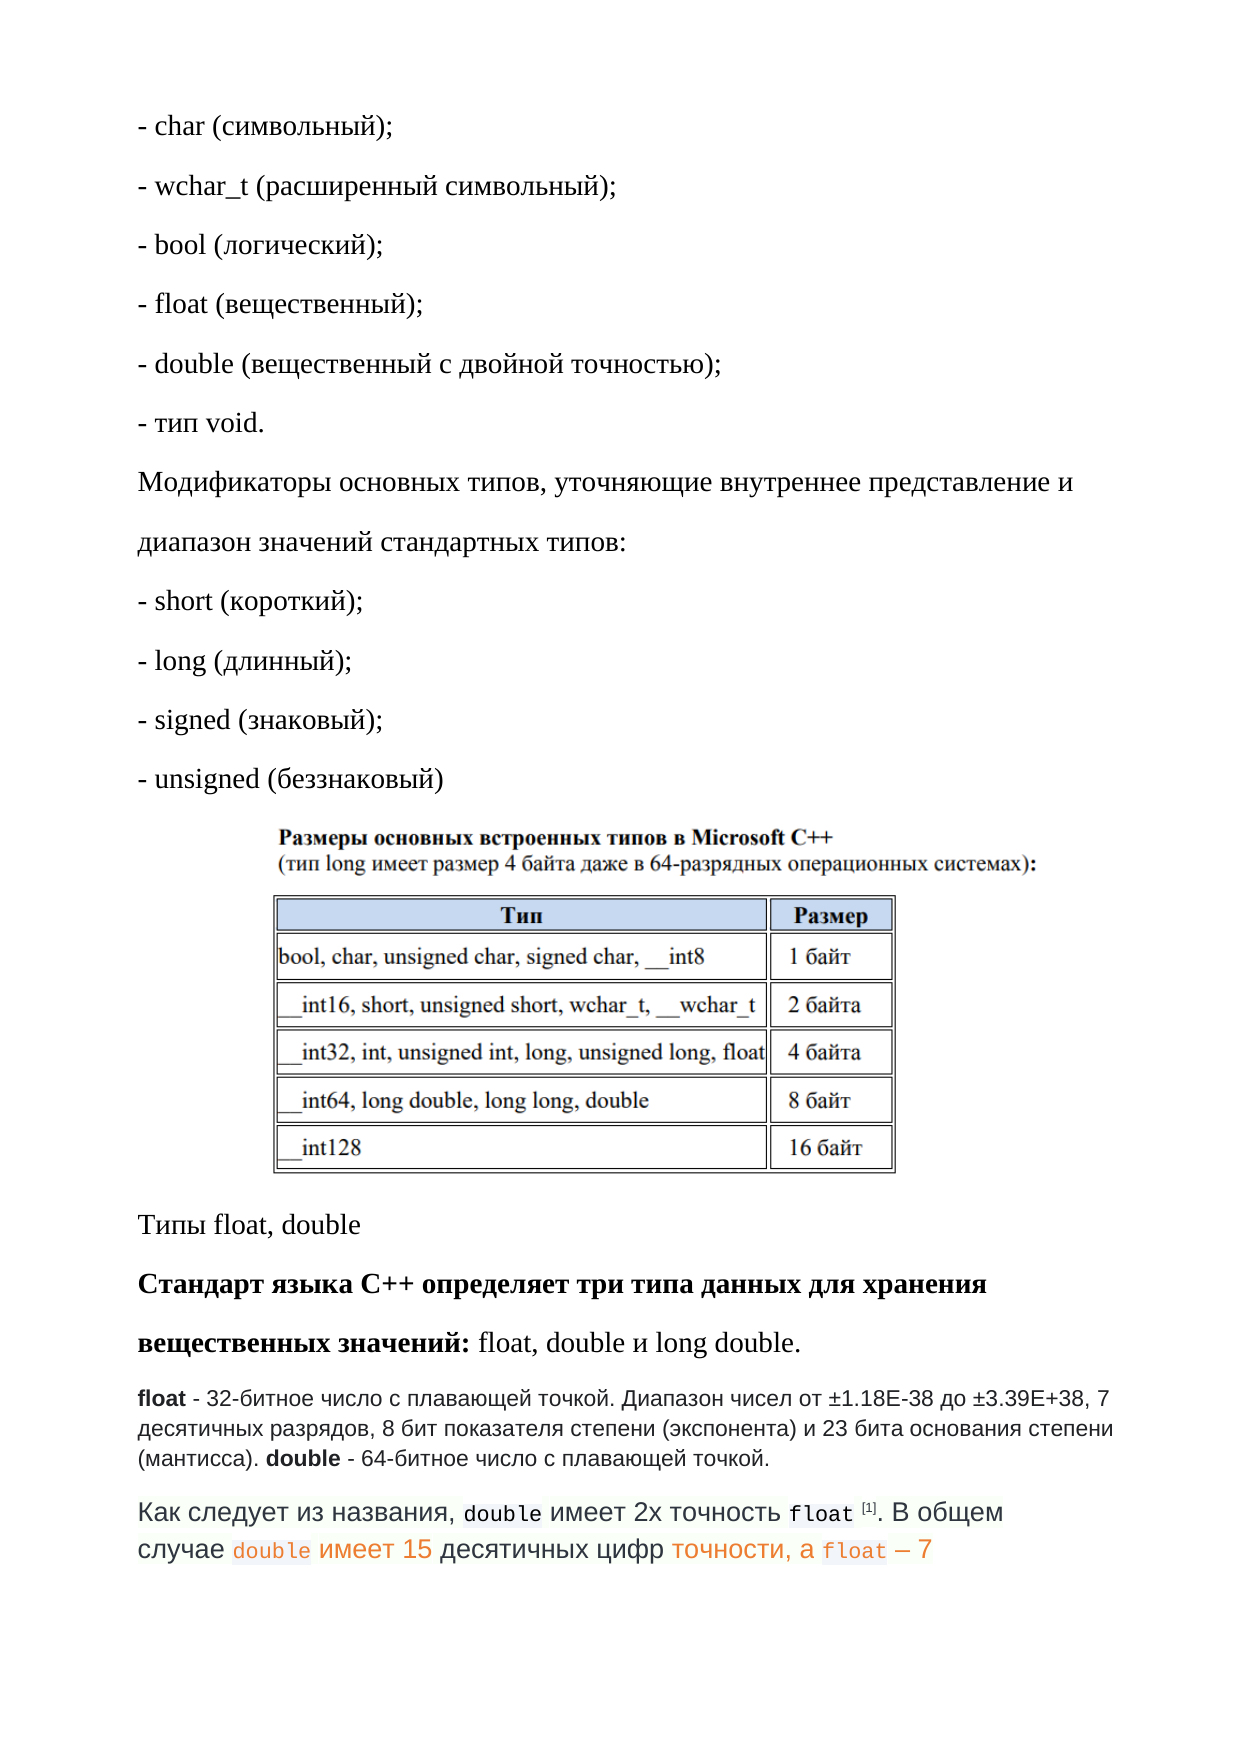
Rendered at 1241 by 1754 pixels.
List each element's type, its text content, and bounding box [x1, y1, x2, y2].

text - signed (знаковый); [137, 702, 1176, 736]
text - тип void. [137, 405, 1176, 439]
text - unsigned (беззнаковый) [137, 761, 1176, 795]
picture [252, 820, 1061, 1182]
text - long (длинный); [137, 643, 1176, 676]
text Модификаторы основных типов, уточняющие внутреннее представление и [137, 464, 1176, 498]
text диапазон значений стандартных типов: [137, 524, 1176, 557]
text - float (вещественный); [137, 286, 1176, 320]
text float - 32-битное число с плавающей точкой. Диапазон чисел от ±1.18E-38 до ±3.39E+38, 7 десятичных разрядов, 8 бит показателя степени (экспонента) и 23 бита основания степени (мантисса). double - 64-битное число с плавающей точкой. [137, 1385, 1176, 1472]
text Типы float, double [137, 1207, 1176, 1240]
text - wchar_t (расширенный символьный); [137, 168, 1176, 201]
text Как следует из названия, double имеет 2x точность float [1]. В общем случае double имеет 15 десятичных цифр точности, а float – 7 [137, 1496, 1176, 1565]
text - char (символьный); [137, 108, 1176, 142]
text вещественных значений: float, double и long double. [137, 1326, 1176, 1359]
text - bool (логический); [137, 227, 1176, 261]
text - double (вещественный с двойной точностью); [137, 346, 1176, 379]
text Стандарт языка C++ определяет три типа данных для хранения [137, 1266, 1176, 1300]
text - short (короткий); [137, 583, 1176, 617]
